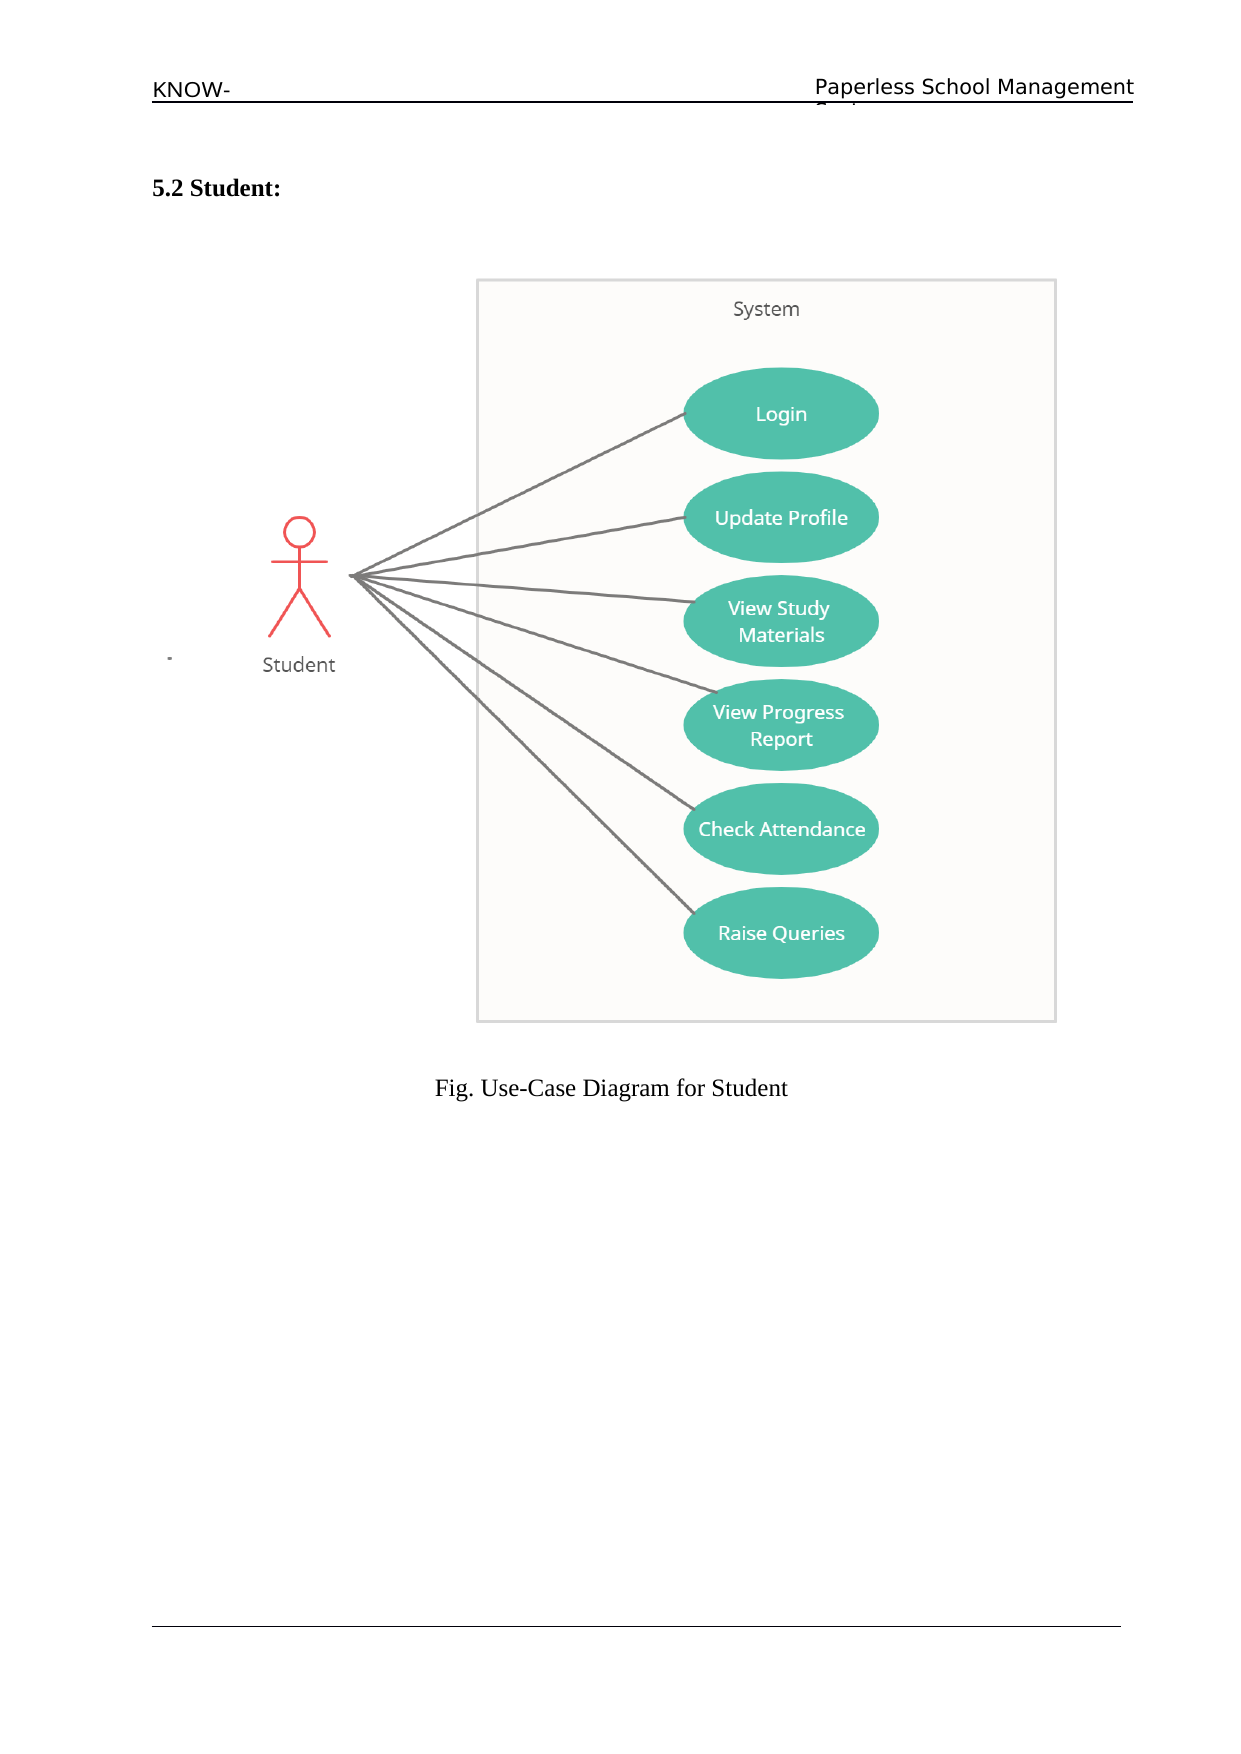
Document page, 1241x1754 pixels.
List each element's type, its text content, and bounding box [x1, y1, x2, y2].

text Fig. Use-Case Diagram for Student [341, 1073, 881, 1102]
picture [139, 250, 1085, 1051]
subtitle 5.2 Student: [152, 173, 1134, 202]
